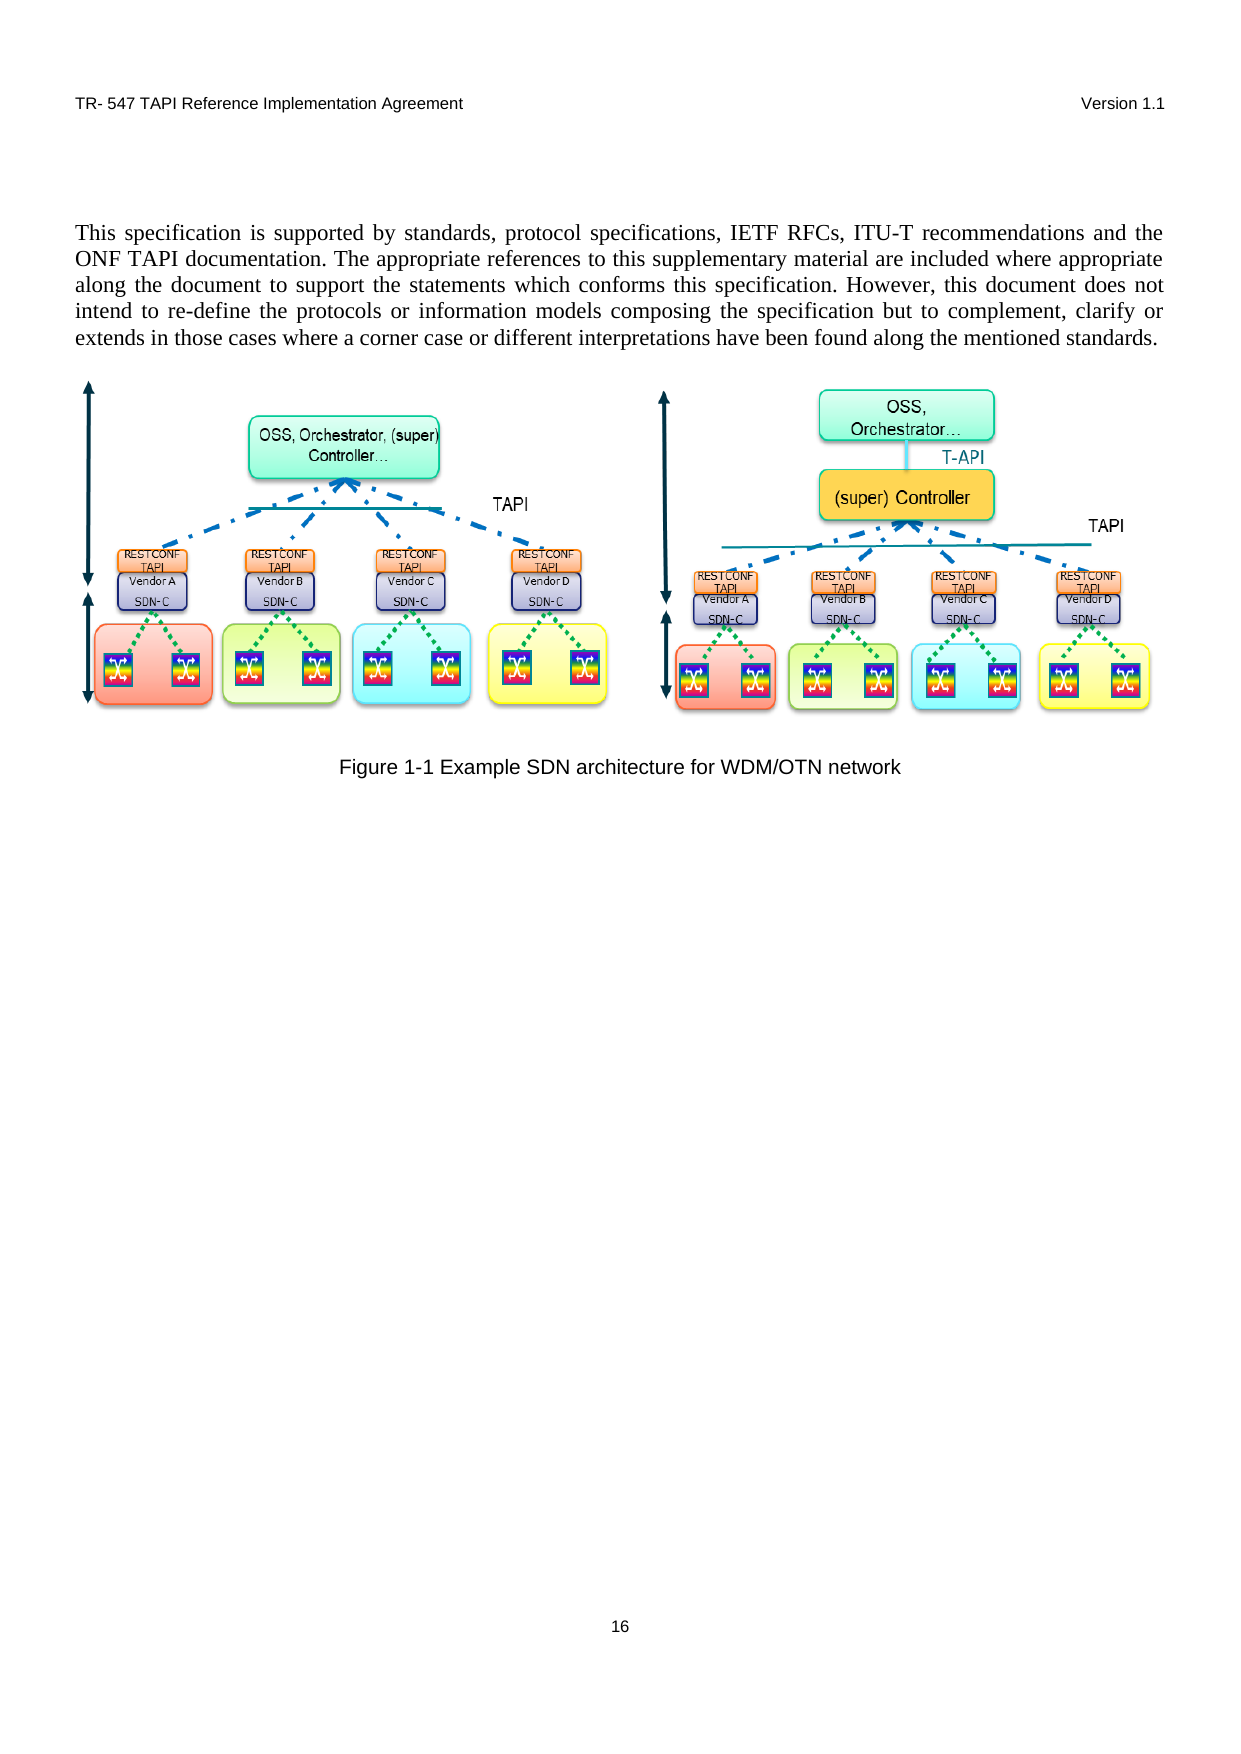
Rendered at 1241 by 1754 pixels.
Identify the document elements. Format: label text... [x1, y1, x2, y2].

text Figure 1-1 Example SDN architecture for WDM/OTN network [75, 755, 1165, 779]
picture [75, 367, 1165, 718]
text This specification is supported by standards, protocol specifications, IETF RFCs, ITU-T recommendations and the ONF TAPI documentation. The appropriate references to this supplementary material are included where appropriate along the document to support the statements which conforms this specification. However, this document does not intend to re-define the protocols or information models composing the specification but to complement, clarify or extends in those cases where a corner case or different interpretations have been found along the mentioned standards. [75, 218, 1165, 350]
